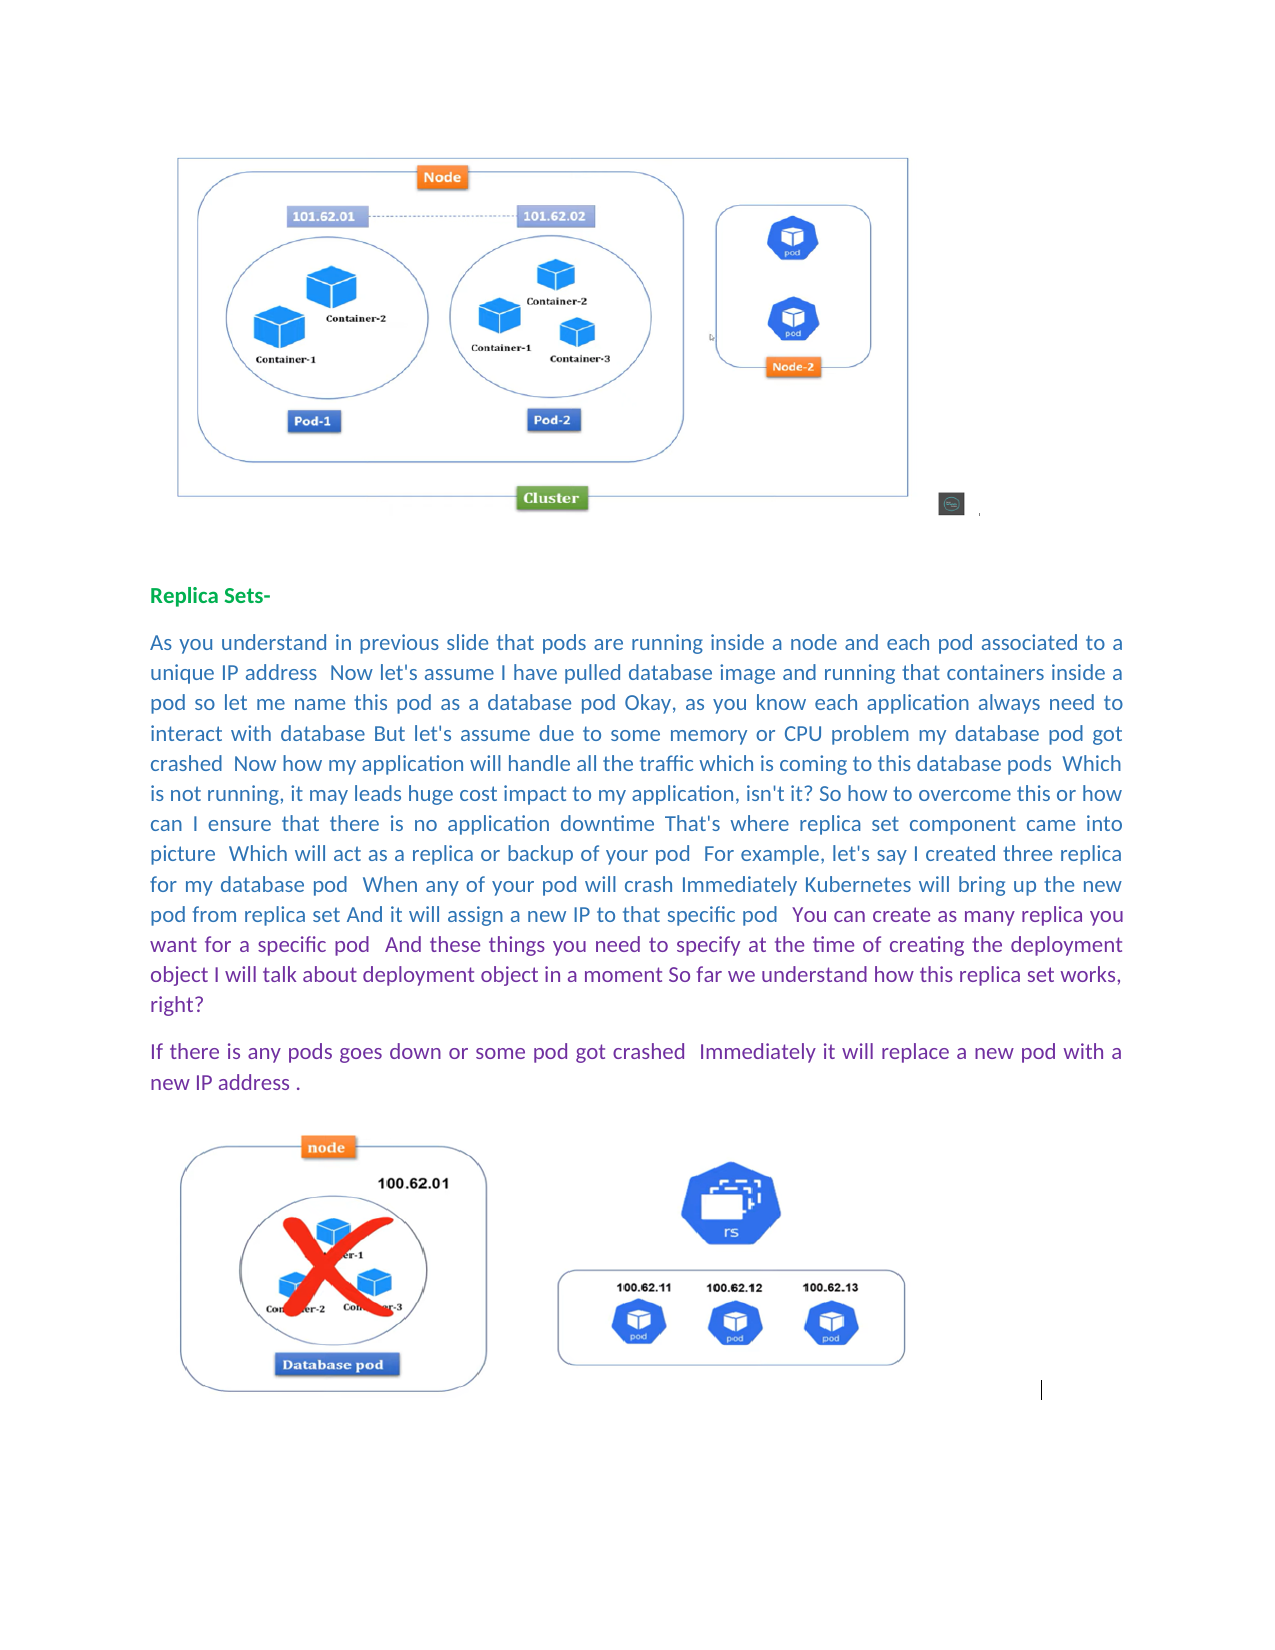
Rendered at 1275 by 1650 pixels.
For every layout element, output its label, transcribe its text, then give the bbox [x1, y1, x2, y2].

picture [150, 1114, 1044, 1407]
text As you understand in previous slide that pods are running inside a node and each pod associated to a unique IP address Now let's assume I have pulled database image and running that containers inside a pod so let me name this pod as a database pod Okay, as you know each application always need to interact with database But let's assume due to some memory or CPU problem my database pod got crashed Now how my application will handle all the traffic which is coming to this database pods Which is not running, it may leads huge cost impact to my application, isn't it? So how to overcome this or how can I ensure that there is no application downtime That's where replica set component came into picture Which will act as a replica or backup of your pod For example, let's say I created three replica for my database pod When any of your pod will crash Immediately Kubernetes will bring up the new pod from replica set And it will assign a new IP to that specific pod You can create as many replica you want for a specific pod And these things you need to specify at the time of creating the deployment object I will talk about deployment object in a moment So far we understand how this replica set works, right? [150, 628, 1125, 1018]
text Replica Sets- [150, 581, 1125, 609]
text If there is any pods goes down or some pod got crashed Immediately it will replace a new pod with a new IP address . [150, 1037, 1125, 1096]
picture [150, 150, 1014, 516]
